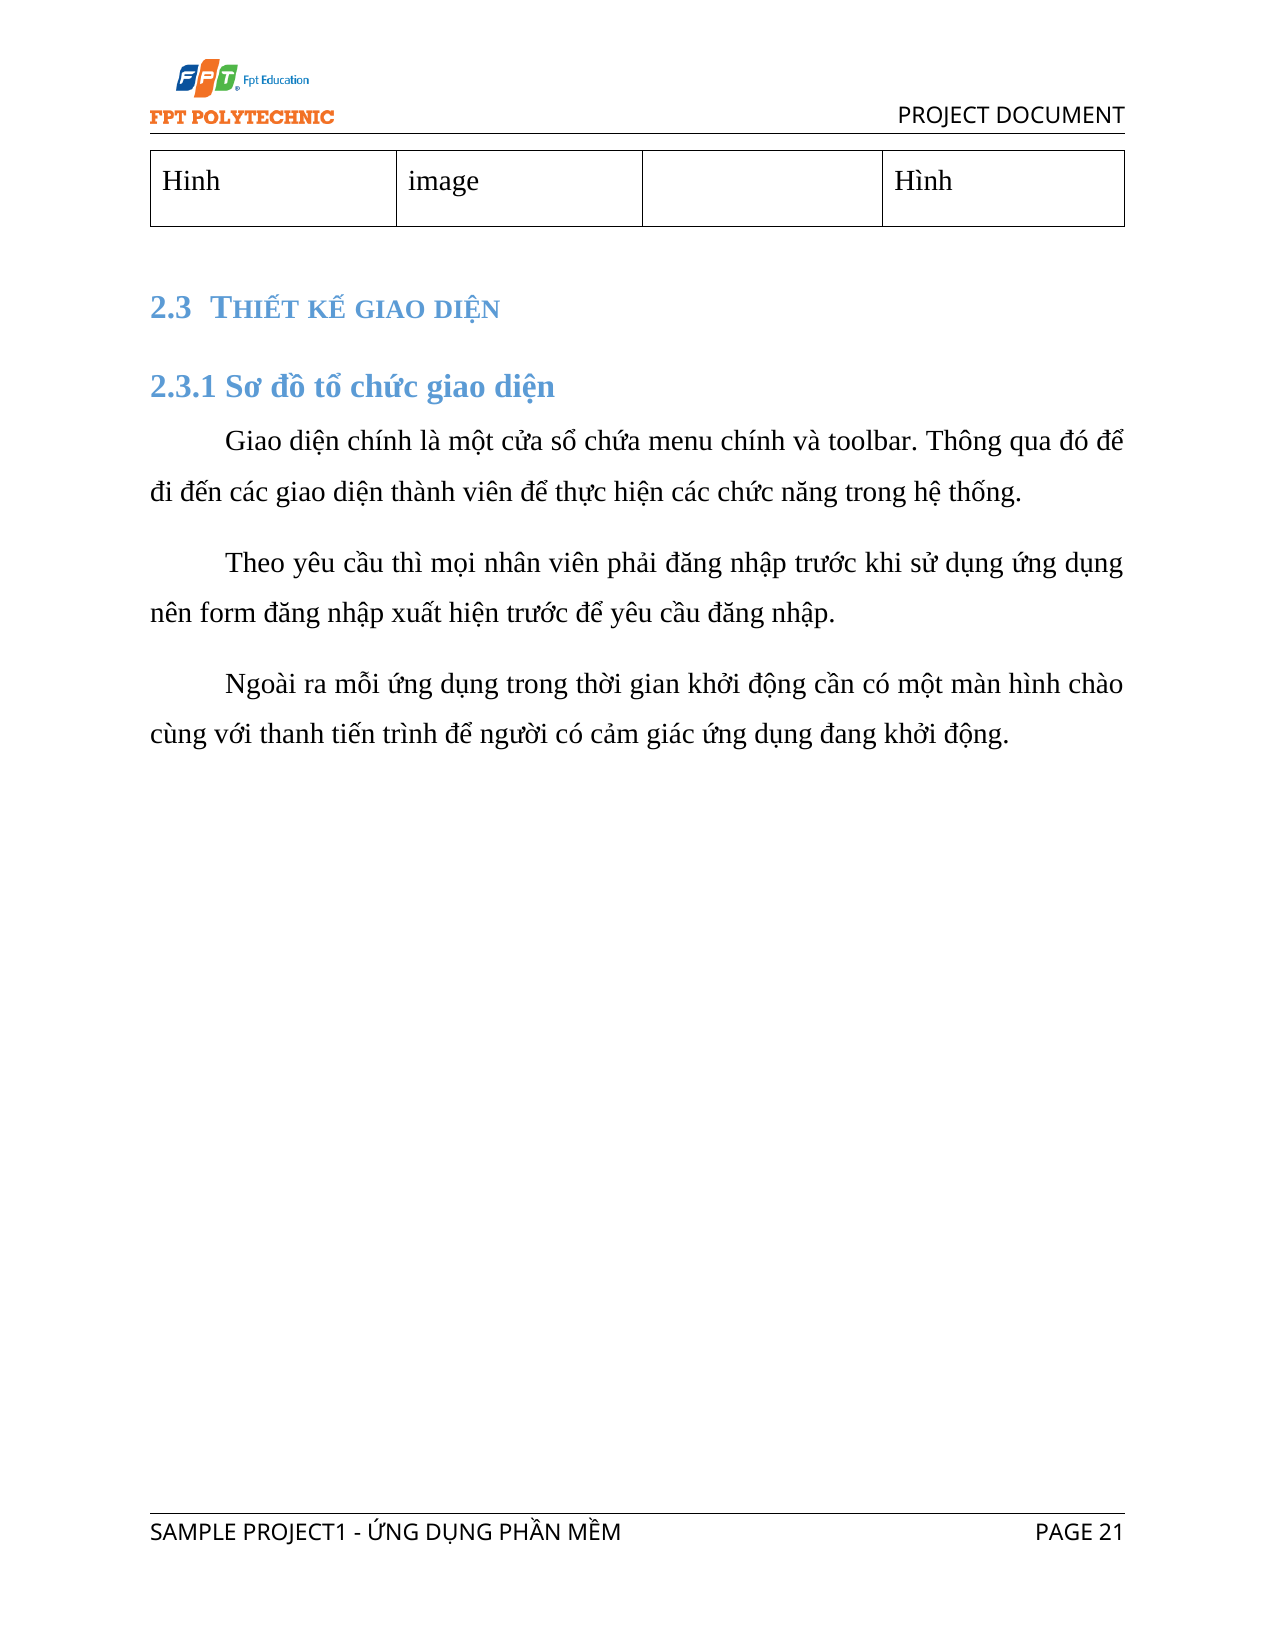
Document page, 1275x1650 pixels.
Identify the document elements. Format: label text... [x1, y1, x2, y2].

table_cell Hinh [151, 151, 396, 226]
subtitle Thiết kế giao diện [150, 288, 1125, 326]
text Ngoài ra mỗi ứng dụng trong thời gian khởi động cần có một màn hình chào cùng với thanh tiến trình để người có cảm giác ứng dụng đang khởi động. [150, 666, 1125, 750]
subtitle Sơ đồ tổ chức giao diện [150, 366, 1125, 404]
text Theo yêu cầu thì mọi nhân viên phải đăng nhập trước khi sử dụng ứng dụng nên form đăng nhập xuất hiện trước để yêu cầu đăng nhập. [150, 545, 1125, 629]
table_cell Hình [883, 151, 1124, 226]
table_cell image [397, 151, 642, 226]
picture [150, 59, 336, 124]
table_cell [643, 151, 882, 226]
text Giao diện chính là một cửa sổ chứa menu chính và toolbar. Thông qua đó để đi đến các giao diện thành viên để thực hiện các chức năng trong hệ thống. [150, 423, 1125, 507]
